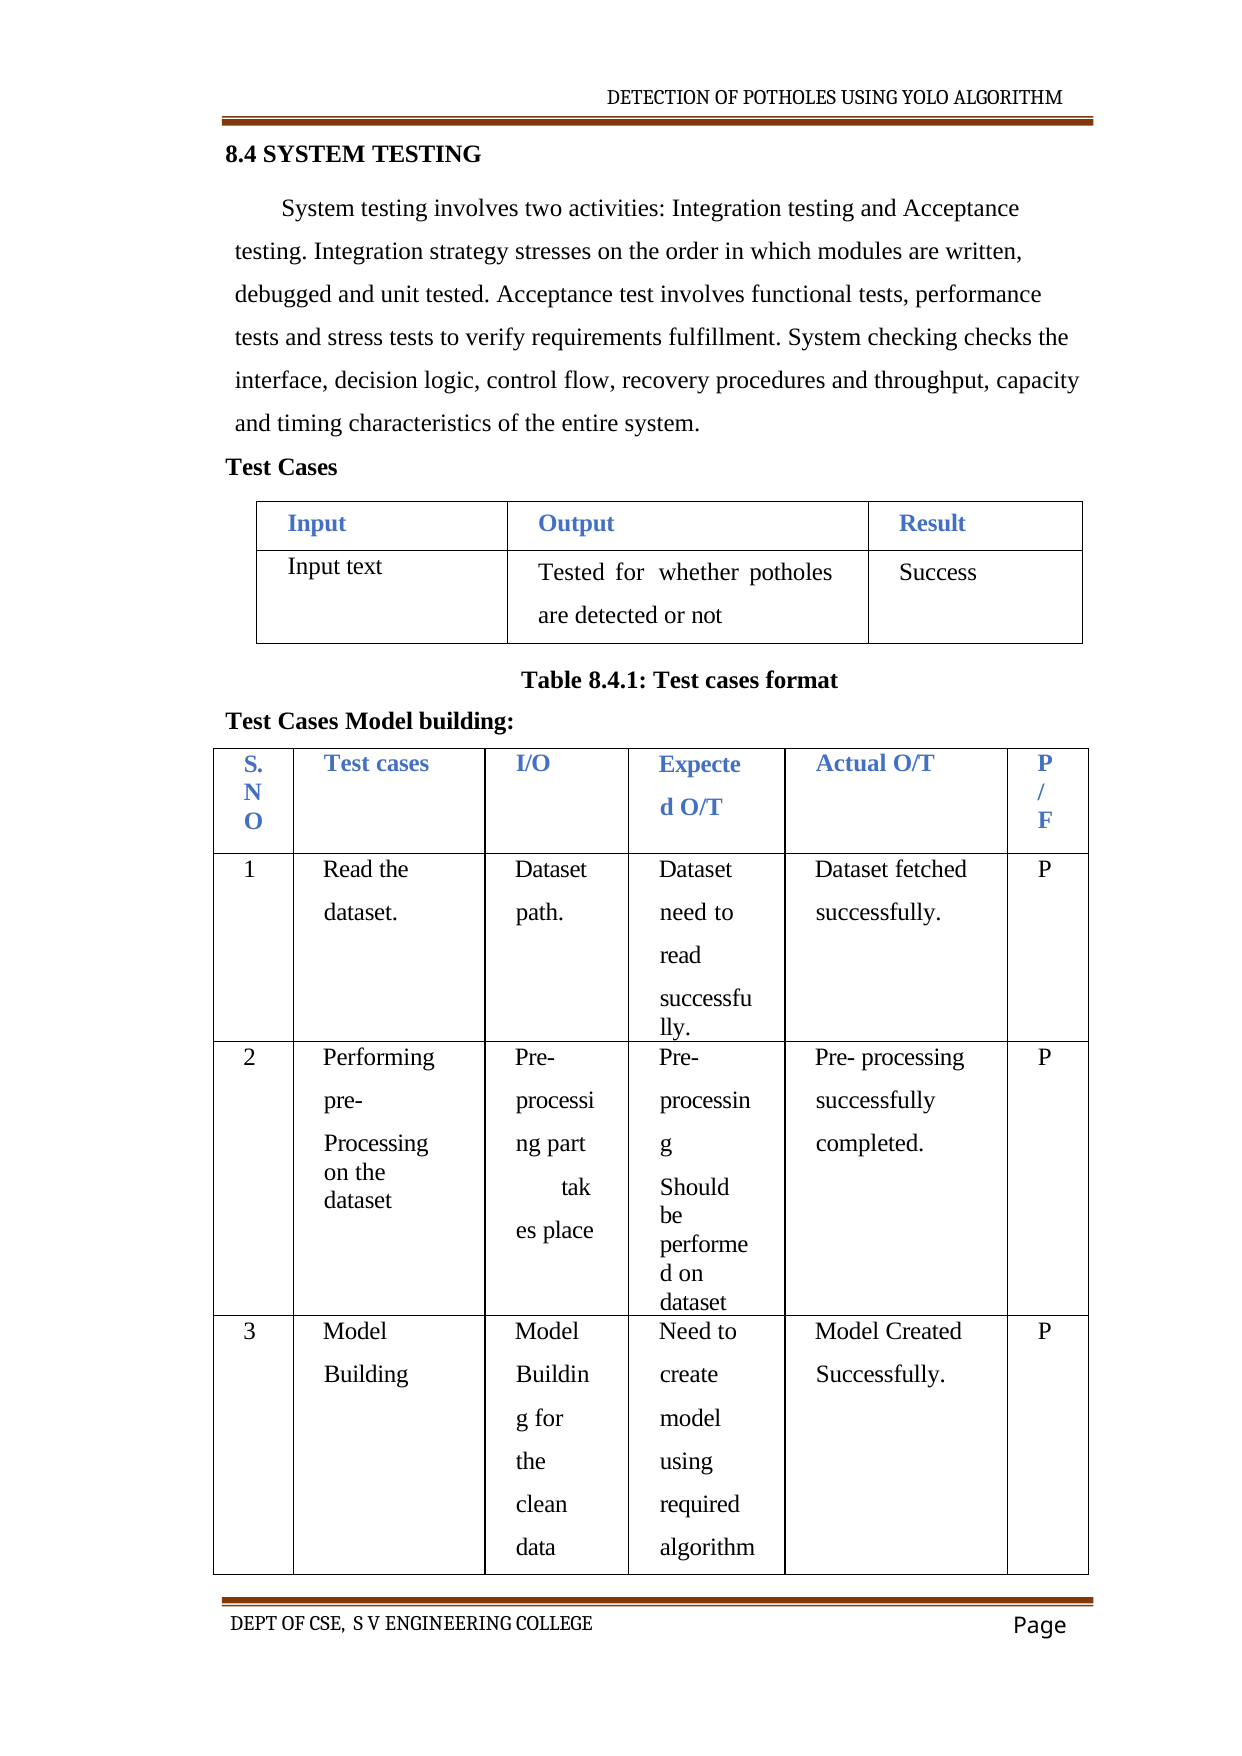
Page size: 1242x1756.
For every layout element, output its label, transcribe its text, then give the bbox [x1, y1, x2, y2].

table_cell Dataset fetched successfully. [786, 854, 1007, 1041]
table_cell Model Building [294, 1316, 484, 1574]
table_cell Pre- processin g Should be performe d on dataset [629, 1042, 784, 1315]
table_cell 1 [214, 854, 293, 1041]
table_cell Tested for whether potholes are detected or not [508, 551, 868, 643]
table_cell Pre- processi ng part tak es place [486, 1042, 628, 1315]
table_cell Pre- processing successfully completed. [786, 1042, 1007, 1315]
text Test Cases [225, 452, 1110, 480]
text Table 8.4.1: Test cases format [521, 665, 1110, 694]
table_header P / F [1008, 749, 1088, 853]
table_cell Success [869, 551, 1082, 643]
table_cell P [1008, 1316, 1088, 1574]
table_cell 2 [214, 1042, 293, 1315]
table_cell Model Buildin g for the clean data [486, 1316, 628, 1574]
table_cell Input text [257, 551, 507, 643]
text System testing involves two activities: Integration testing and Acceptance testing. Integration strategy stresses on the order in which modules are written, debugged and unit tested. Acceptance test involves functional tests, performance tests and stress tests to verify requirements fulfillment. System checking checks the interface, decision logic, control flow, recovery procedures and throughput, capacity and timing characteristics of the entire system. [234, 193, 1084, 437]
text Test Cases Model building: [225, 706, 1110, 735]
table_cell Performing pre- Processing on the dataset [294, 1042, 484, 1315]
table_header S. N O [214, 749, 293, 853]
table_header Test cases [294, 749, 484, 853]
table_cell Dataset need to read successfu lly. [629, 854, 784, 1041]
table_header I/O [486, 749, 628, 853]
table_header Actual O/T [786, 749, 1007, 853]
table_cell 3 [214, 1316, 293, 1574]
table_header Input [257, 502, 507, 550]
table_header Result [869, 502, 1082, 550]
table_cell P [1008, 854, 1088, 1041]
table_cell Read the dataset. [294, 854, 484, 1041]
table_cell P [1008, 1042, 1088, 1315]
table_cell Need to create model using required algorithm [629, 1316, 784, 1574]
table_cell Dataset path. [486, 854, 628, 1041]
table_header Output [508, 502, 868, 550]
subtitle SYSTEM TESTING [225, 139, 1110, 168]
table_cell Model Created Successfully. [786, 1316, 1007, 1574]
table_header Expecte d O/T [629, 749, 784, 853]
